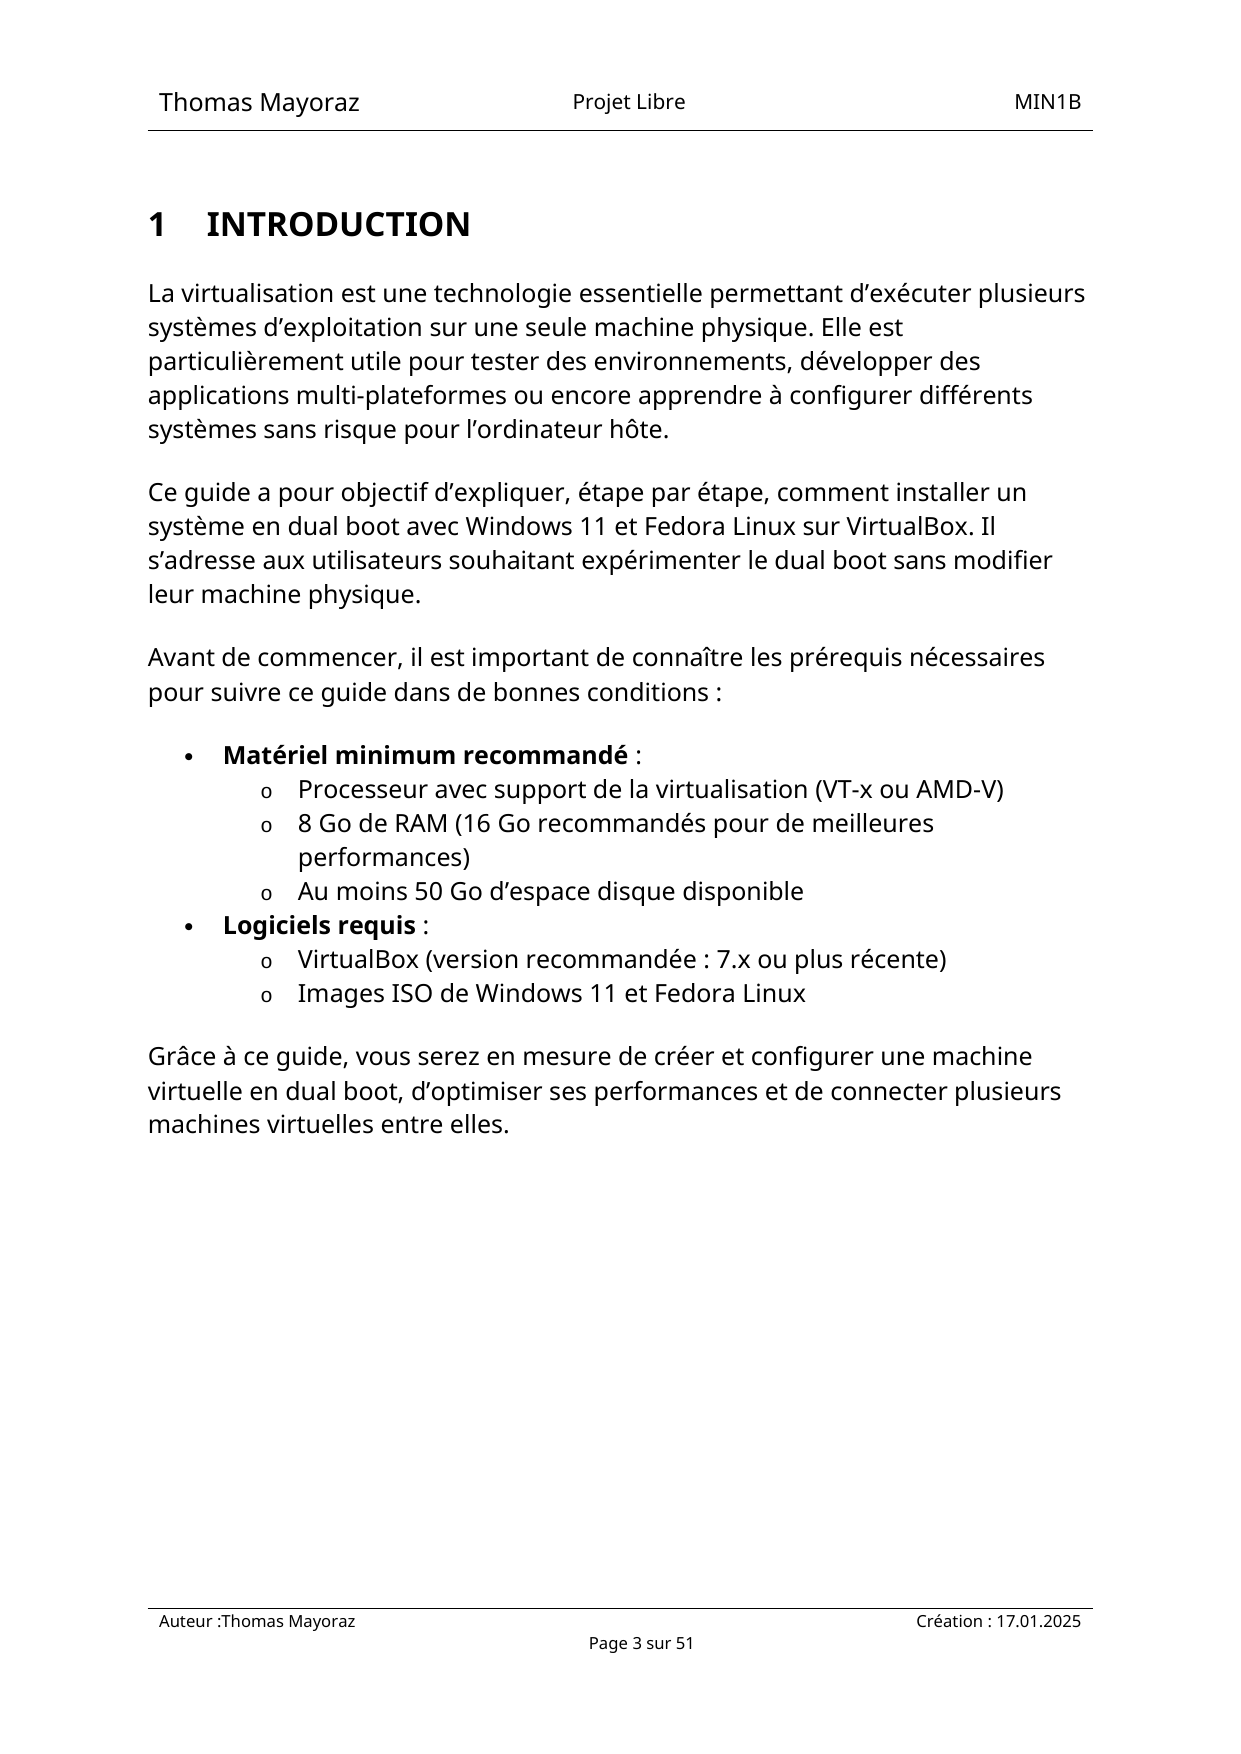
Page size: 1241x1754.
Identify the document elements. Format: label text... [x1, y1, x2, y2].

text Avant de commencer, il est important de connaître les prérequis nécessaires pour suivre ce guide dans de bonnes conditions : [148, 640, 1093, 708]
list Matériel minimum recommandé : [185, 737, 1093, 771]
list Processeur avec support de la virtualisation (VT-x ou AMD-V) [260, 771, 1093, 806]
list 8 Go de RAM (16 Go recommandés pour de meilleures performances) [260, 806, 1093, 874]
list Au moins 50 Go d’espace disque disponible [260, 874, 1093, 908]
text Grâce à ce guide, vous serez en mesure de créer et configurer une machine virtuelle en dual boot, d’optimiser ses performances et de connecter plusieurs machines virtuelles entre elles. [148, 1039, 1093, 1141]
list Images ISO de Windows 11 et Fedora Linux [260, 976, 1093, 1010]
list VirtualBox (version recommandée : 7.x ou plus récente) [260, 942, 1093, 976]
text Ce guide a pour objectif d’expliquer, étape par étape, comment installer un système en dual boot avec Windows 11 et Fedora Linux sur VirtualBox. Il s’adresse aux utilisateurs souhaitant expérimenter le dual boot sans modifier leur machine physique. [148, 475, 1093, 611]
list Logiciels requis : [185, 908, 1093, 942]
subtitle Introduction [148, 201, 1093, 246]
text La virtualisation est une technologie essentielle permettant d’exécuter plusieurs systèmes d’exploitation sur une seule machine physique. Elle est particulièrement utile pour tester des environnements, développer des applications multi-plateformes ou encore apprendre à configurer différents systèmes sans risque pour l’ordinateur hôte. [148, 275, 1093, 446]
